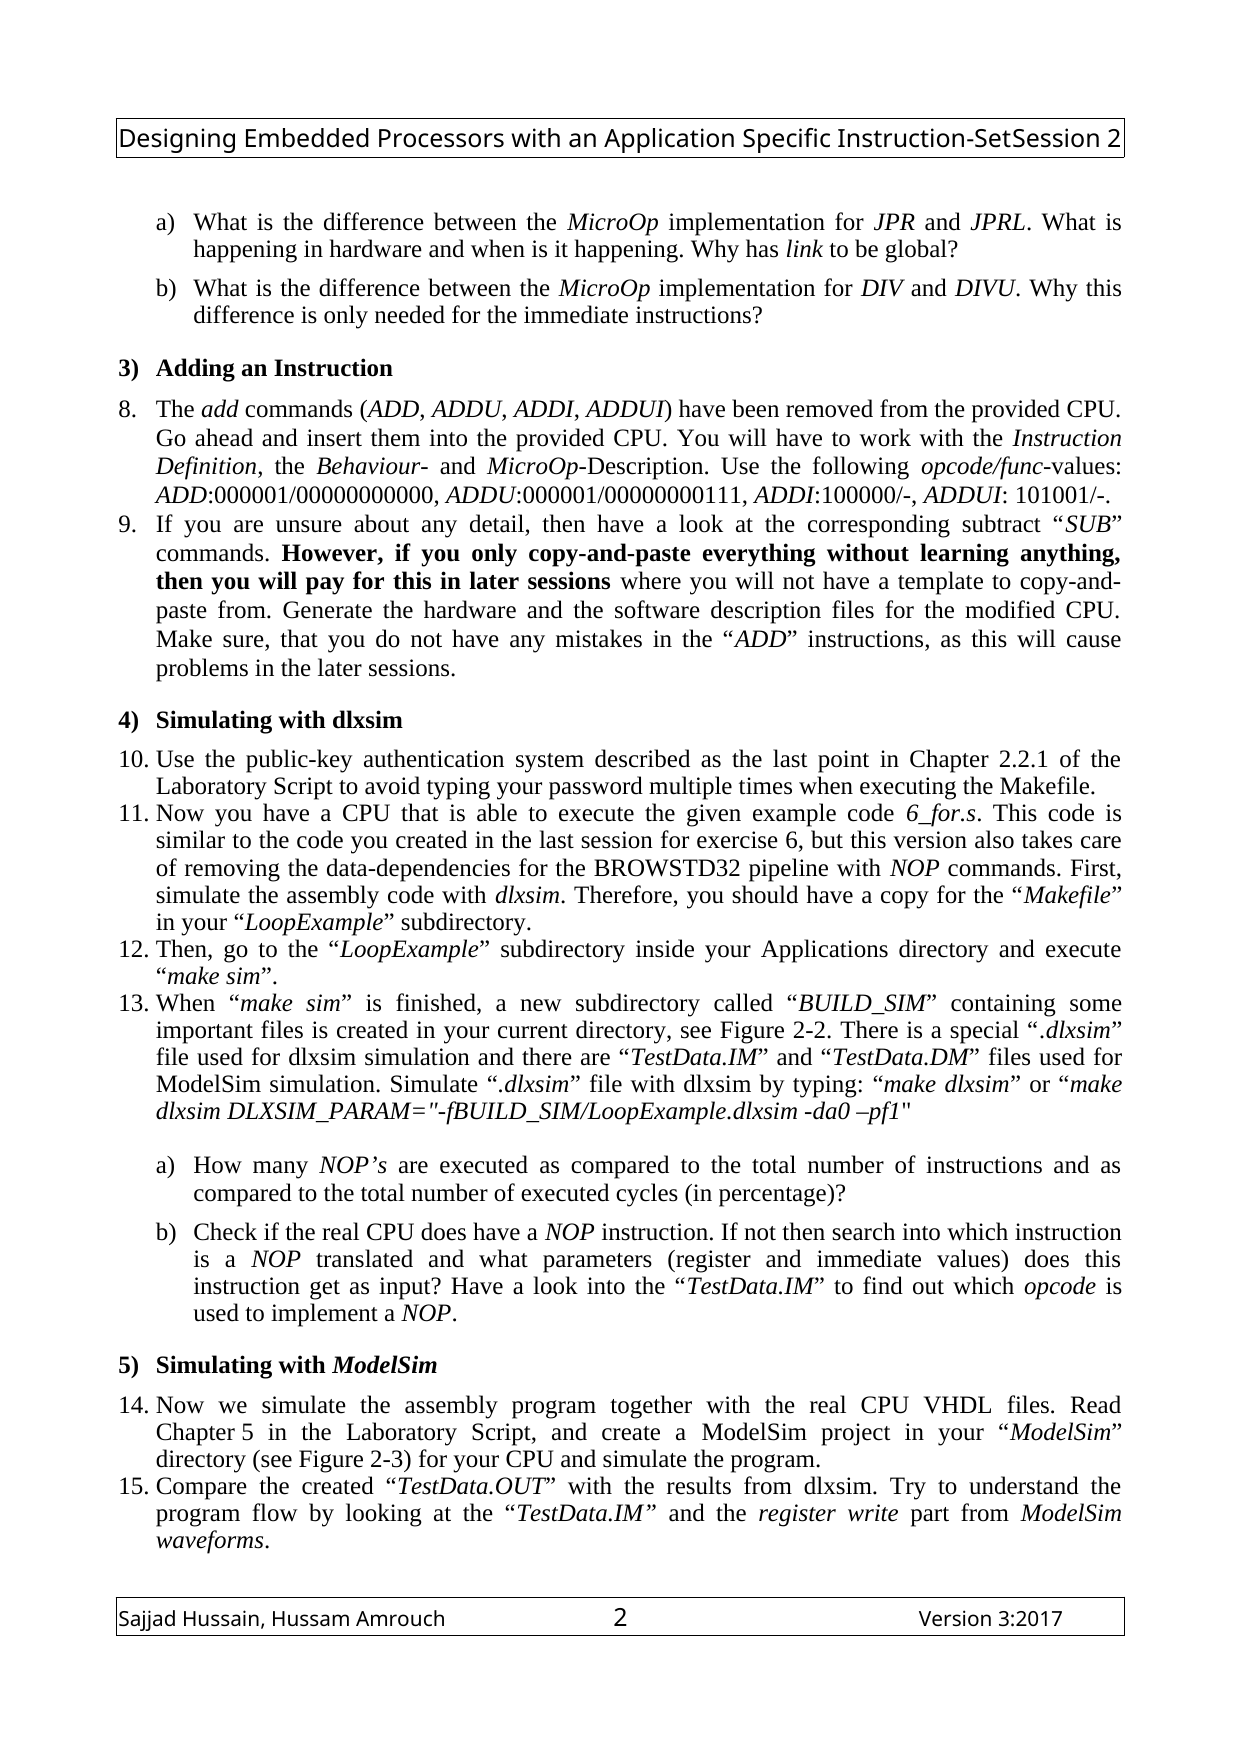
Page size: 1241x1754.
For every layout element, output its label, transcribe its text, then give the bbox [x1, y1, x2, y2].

list If you are unsure about any detail, then have a look at the corresponding subtract “SUB” commands. However, if you only copy-and-paste everything without learning anything, then you will pay for this in later sessions where you will not have a template to copy-and-paste from. Generate the hardware and the software description files for the modified CPU. Make sure, that you do not have any mistakes in the “ADD” instructions, as this will cause problems in the later sessions. [118, 509, 1122, 681]
list Compare the created “TestData.OUT” with the results from dlxsim. Try to understand the program flow by looking at the “TestData.IM” and the register write part from ModelSim waveforms. [118, 1473, 1122, 1554]
list Use the public-key authentication system described as the last point in Chapter 2.2.1 of the Laboratory Script to avoid typing your password multiple times when executing the Makefile. [118, 746, 1122, 800]
list Then, go to the “LoopExample” subdirectory inside your Applications directory and execute “make sim”. [118, 936, 1122, 990]
list Now we simulate the assembly program together with the real CPU VHDL files. Read Chapter 5 in the Laboratory Script, and create a ModelSim project in your “ModelSim” directory (see Figure 2-3) for your CPU and simulate the program. [118, 1392, 1122, 1473]
list What is the difference between the MicroOp implementation for DIV and DIVU. Why this difference is only needed for the immediate instructions? [156, 275, 1122, 329]
list The add commands (ADD, ADDU, ADDI, ADDUI) have been removed from the provided CPU. Go ahead and insert them into the provided CPU. You will have to work with the Instruction Definition, the Behaviour- and MicroOp-Description. Use the following opcode/func-values: ADD:000001/00000000000, ADDU:000001/00000000111, ADDI:100000/-, ADDUI: 101001/-. [118, 394, 1122, 509]
list When “make sim” is finished, a new subdirectory called “BUILD_SIM” containing some important files is created in your current directory, see Figure 2-2. There is a special “.dlxsim” file used for dlxsim simulation and there are “TestData.IM” and “TestData.DM” files used for ModelSim simulation. Simulate “.dlxsim” file with dlxsim by typing: “make dlxsim” or “make dlxsim DLXSIM_PARAM="-fBUILD_SIM/LoopExample.dlxsim -da0 –pf1" [118, 990, 1122, 1125]
list Simulating with ModelSim [118, 1352, 1122, 1379]
list How many NOP’s are executed as compared to the total number of instructions and as compared to the total number of executed cycles (in percentage)? [156, 1152, 1122, 1206]
list Now you have a CPU that is able to execute the given example code 6_for.s. This code is similar to the code you created in the last session for exercise 6, but this version also takes care of removing the data-dependencies for the BROWSTD32 pipeline with NOP commands. First, simulate the assembly code with dlxsim. Therefore, you should have a copy for the “Makefile” in your “LoopExample” subdirectory. [118, 800, 1122, 936]
list Simulating with dlxsim [118, 706, 1122, 733]
list Adding an Instruction [118, 354, 1122, 381]
list Check if the real CPU does have a NOP instruction. If not then search into which instruction is a NOP translated and what parameters (register and immediate values) does this instruction get as input? Have a look into the “TestData.IM” to find out which opcode is used to implement a NOP. [156, 1219, 1122, 1327]
list What is the difference between the MicroOp implementation for JPR and JPRL. What is happening in hardware and when is it happening. Why has link to be global? [156, 208, 1122, 263]
